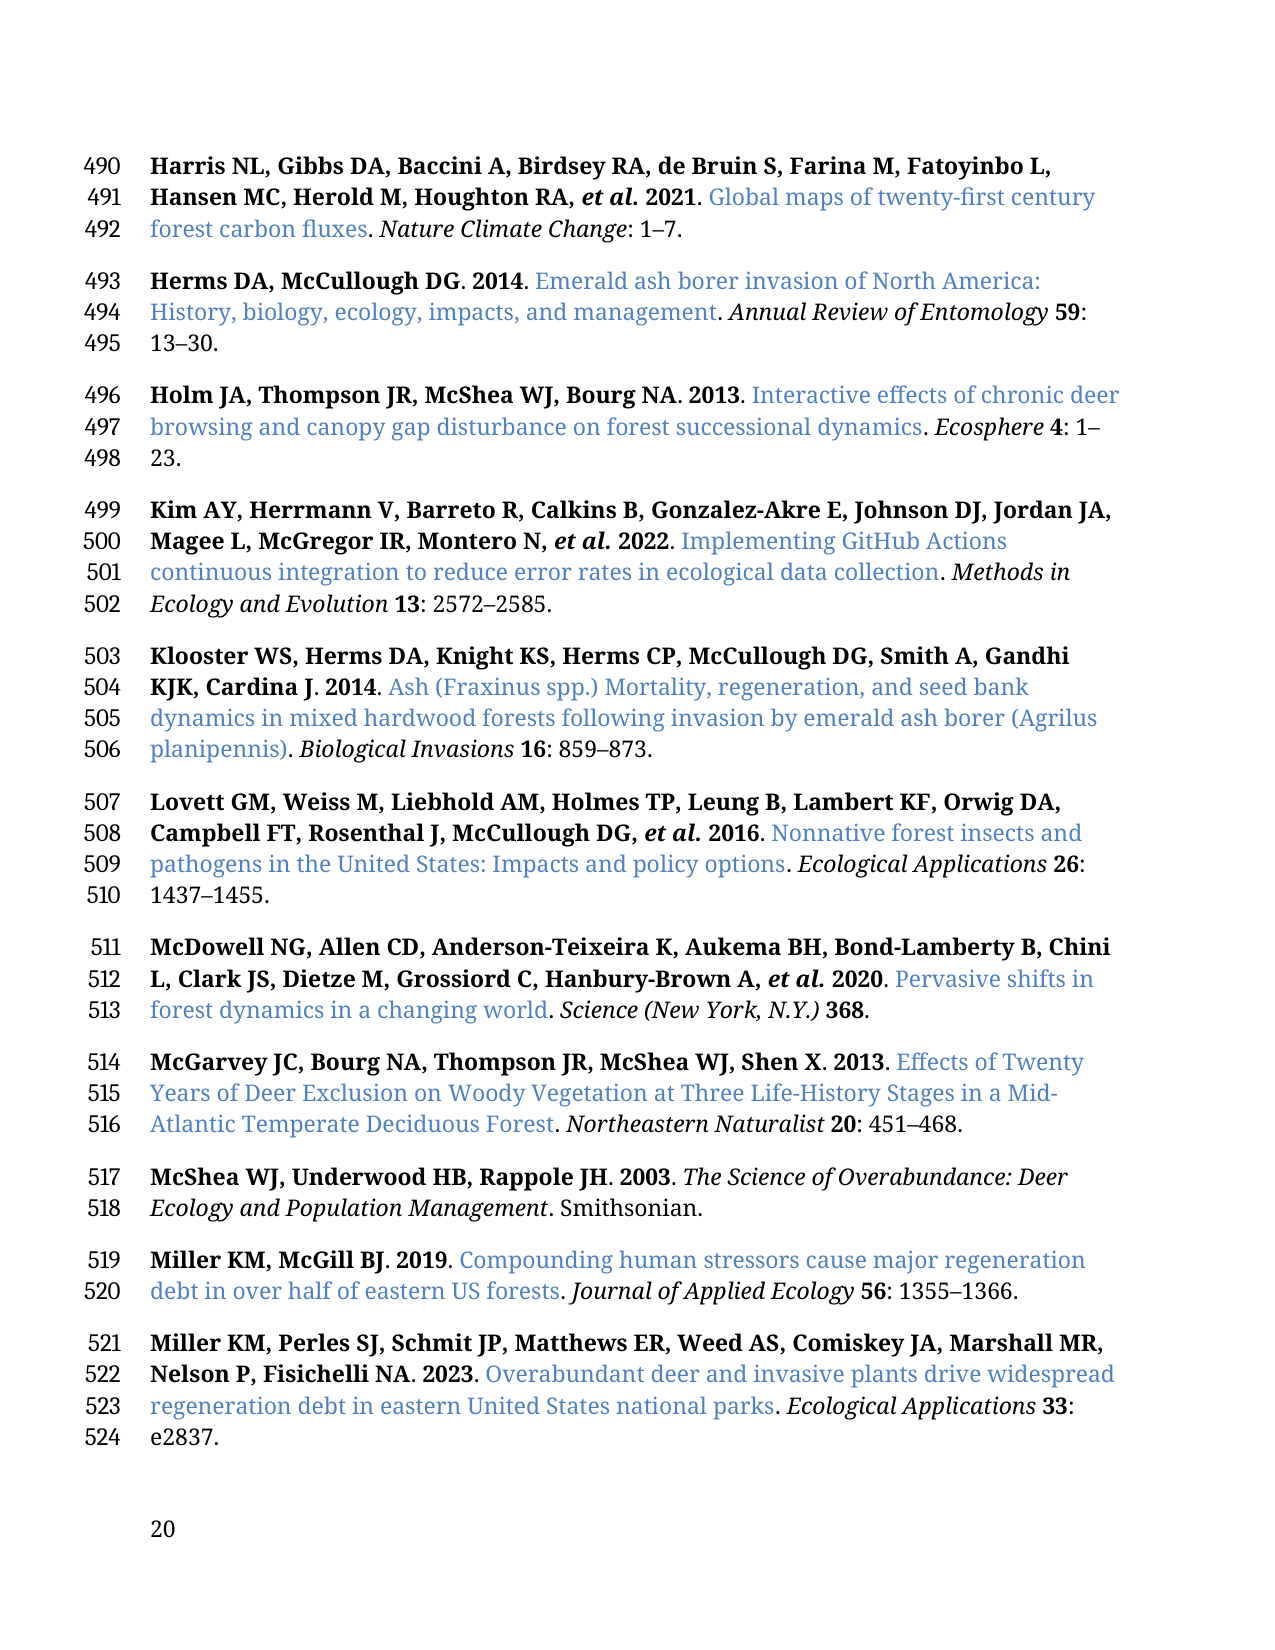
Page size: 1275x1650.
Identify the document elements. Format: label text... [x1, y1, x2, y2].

text Lovett GM, Weiss M, Liebhold AM, Holmes TP, Leung B, Lambert KF, Orwig DA, Campbell FT, Rosenthal J, McCullough DG, et al. 2016. Nonnative forest insects and pathogens in the United States: Impacts and policy options. Ecological Applications 26: 1437–1455. [150, 785, 1125, 910]
text Herms DA, McCullough DG. 2014. Emerald ash borer invasion of North America: History, biology, ecology, impacts, and management. Annual Review of Entomology 59: 13–30. [150, 264, 1125, 358]
text Miller KM, Perles SJ, Schmit JP, Matthews ER, Weed AS, Comiskey JA, Marshall MR, Nelson P, Fisichelli NA. 2023. Overabundant deer and invasive plants drive widespread regeneration debt in eastern United States national parks. Ecological Applications 33: e2837. [150, 1327, 1125, 1452]
text McDowell NG, Allen CD, Anderson-Teixeira K, Aukema BH, Bond-Lamberty B, Chini L, Clark JS, Dietze M, Grossiord C, Hanbury-Brown A, et al. 2020. Pervasive shifts in forest dynamics in a changing world. Science (New York, N.Y.) 368. [150, 931, 1125, 1025]
text Miller KM, McGill BJ. 2019. Compounding human stressors cause major regeneration debt in over half of eastern US forests. Journal of Applied Ecology 56: 1355–1366. [150, 1244, 1125, 1306]
text Holm JA, Thompson JR, McShea WJ, Bourg NA. 2013. Interactive effects of chronic deer browsing and canopy gap disturbance on forest successional dynamics. Ecosphere 4: 1–23. [150, 379, 1125, 473]
text Kim AY, Herrmann V, Barreto R, Calkins B, Gonzalez-Akre E, Johnson DJ, Jordan JA, Magee L, McGregor IR, Montero N, et al. 2022. Implementing GitHub Actions continuous integration to reduce error rates in ecological data collection. Methods in Ecology and Evolution 13: 2572–2585. [150, 494, 1125, 619]
text Klooster WS, Herms DA, Knight KS, Herms CP, McCullough DG, Smith A, Gandhi KJK, Cardina J. 2014. Ash (Fraxinus spp.) Mortality, regeneration, and seed bank dynamics in mixed hardwood forests following invasion by emerald ash borer (Agrilus planipennis). Biological Invasions 16: 859–873. [150, 639, 1125, 764]
text McShea WJ, Underwood HB, Rappole JH. 2003. The Science of Overabundance: Deer Ecology and Population Management. Smithsonian. [150, 1160, 1125, 1223]
text Harris NL, Gibbs DA, Baccini A, Birdsey RA, de Bruin S, Farina M, Fatoyinbo L, Hansen MC, Herold M, Houghton RA, et al. 2021. Global maps of twenty-first century forest carbon fluxes. Nature Climate Change: 1–7. [150, 150, 1125, 244]
text McGarvey JC, Bourg NA, Thompson JR, McShea WJ, Shen X. 2013. Effects of Twenty Years of Deer Exclusion on Woody Vegetation at Three Life-History Stages in a Mid-Atlantic Temperate Deciduous Forest. Northeastern Naturalist 20: 451–468. [150, 1046, 1125, 1139]
